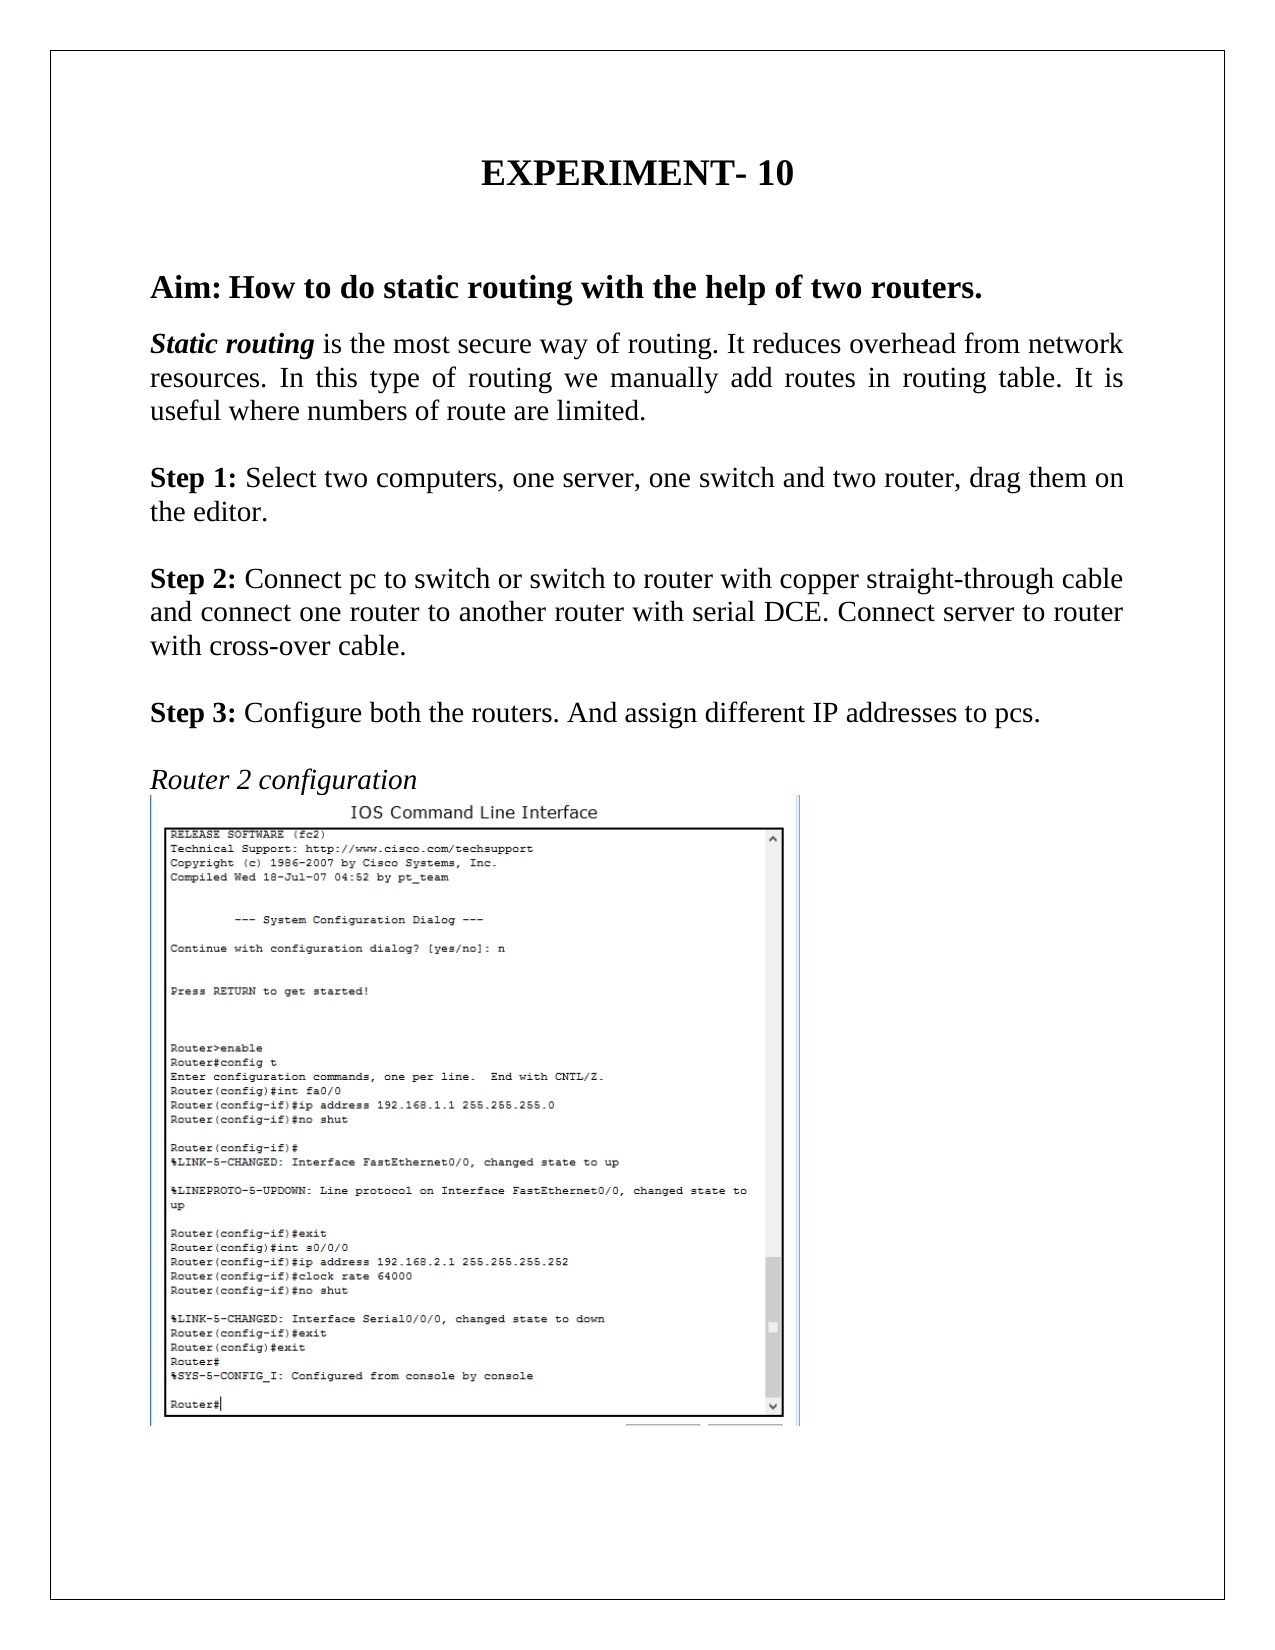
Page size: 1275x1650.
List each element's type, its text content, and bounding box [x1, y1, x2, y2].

text Static routing is the most secure way of routing. It reduces overhead from network resources. In this type of routing we manually add routes in routing table. It is useful where numbers of route are limited. [150, 326, 1125, 427]
text Step 2: Connect pc to switch or switch to router with copper straight-through cable and connect one router to another router with serial DCE. Connect server to router with cross-over cable. [150, 561, 1125, 662]
text Step 3: Configure both the routers. And assign different IP addresses to pcs. [150, 695, 1125, 729]
text Router 2 configuration [150, 762, 1125, 796]
text EXPERIMENT- 10 [150, 150, 1125, 193]
text Aim: How to do static routing with the help of two routers. [150, 267, 1125, 305]
text Step 1: Select two computers, one server, one switch and two router, drag them on the editor. [150, 460, 1125, 527]
picture [150, 795, 800, 1426]
